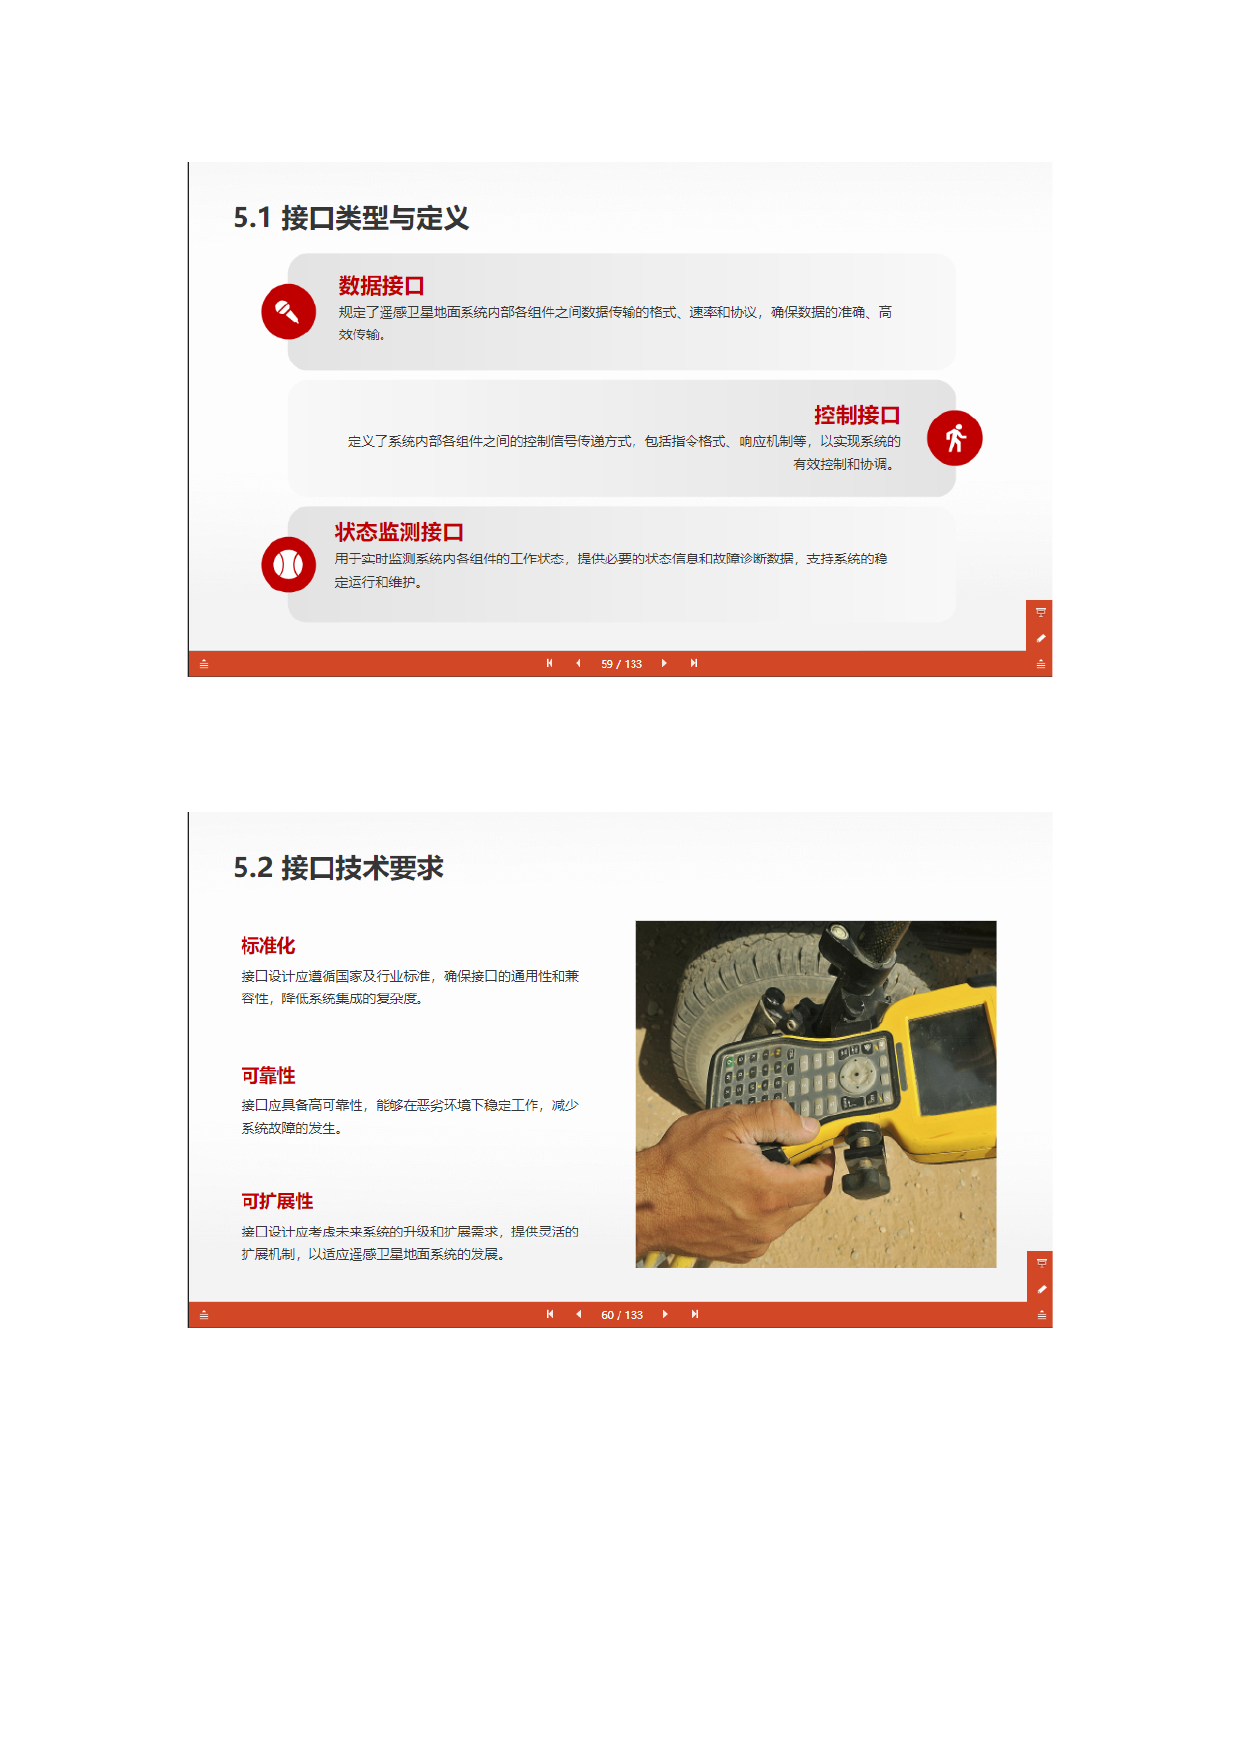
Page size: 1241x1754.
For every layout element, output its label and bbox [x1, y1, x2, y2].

picture [187, 812, 1053, 1328]
picture [187, 162, 1053, 677]
